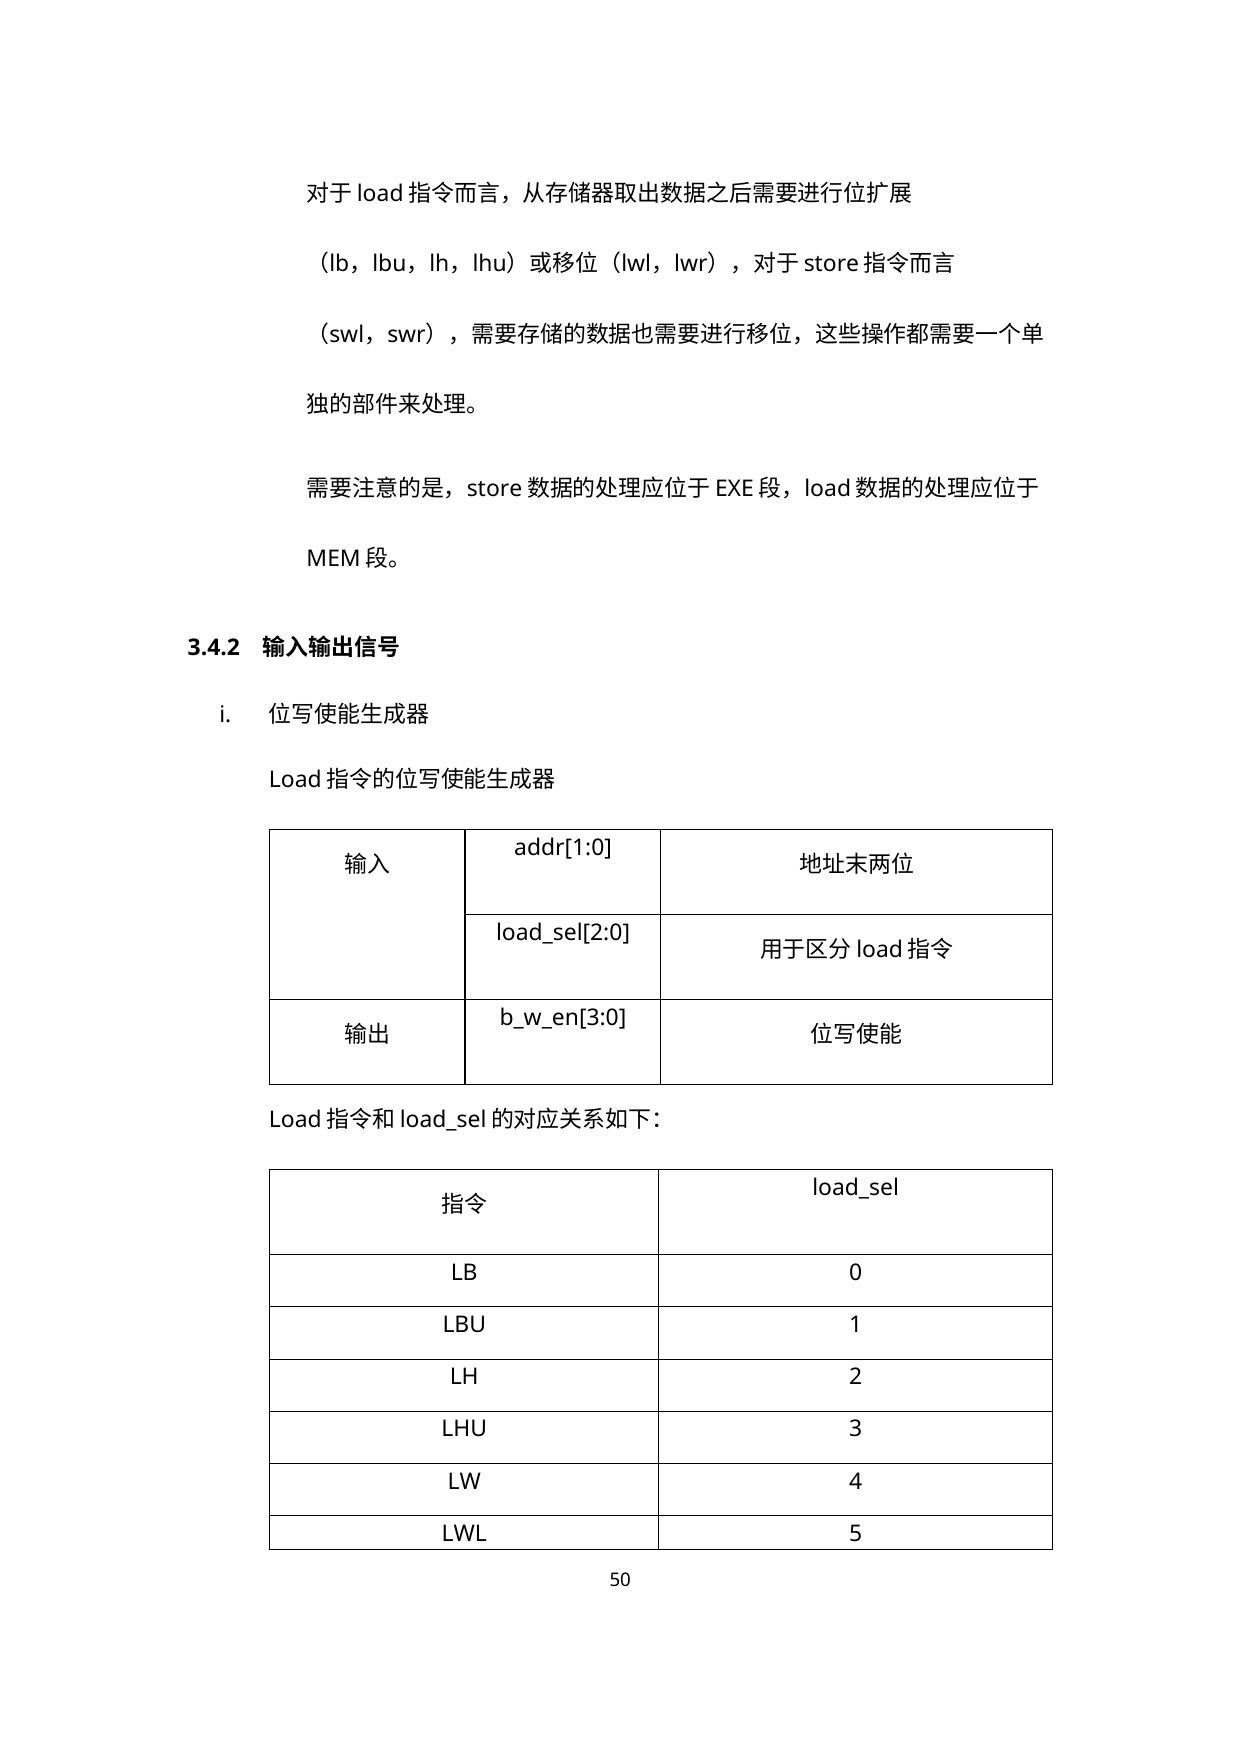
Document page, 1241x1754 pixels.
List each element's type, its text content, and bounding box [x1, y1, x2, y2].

subtitle 输入输出信号 [187, 612, 1053, 677]
table_cell 输出 [270, 1000, 464, 1084]
table_header 输入 [270, 830, 464, 999]
table_cell 5 [659, 1516, 1052, 1549]
table_header 指令 [270, 1170, 658, 1254]
table_header 地址末两位 [661, 830, 1052, 914]
list 位写使能生成器 [231, 680, 1053, 745]
table_cell 4 [659, 1464, 1052, 1515]
list 需要注意的是，store数据的处理应位于EXE段，load数据的处理应位于MEM段。 [306, 454, 1053, 589]
list 对于load指令而言，从存储器取出数据之后需要进行位扩展（lb，lbu，lh，lhu）或移位（lwl，lwr），对于store指令而言（swl，swr），需要存储的数据也需要进行移位，这些操作都需要一个单独的部件来处理。 [306, 159, 1053, 435]
table_cell 1 [659, 1307, 1052, 1358]
table_cell 3 [659, 1412, 1052, 1463]
table_cell LBU [270, 1307, 658, 1358]
list Load指令的位写使能生成器 [269, 745, 1053, 810]
table_header load_sel [659, 1170, 1052, 1254]
table_cell 用于区分load指令 [661, 915, 1052, 999]
table_cell LB [270, 1255, 658, 1306]
table_cell LWL [270, 1516, 658, 1549]
table_cell LW [270, 1464, 658, 1515]
table_cell LH [270, 1360, 658, 1411]
table_header addr[1:0] [466, 830, 660, 914]
table_cell 2 [659, 1360, 1052, 1411]
list Load指令和load_sel的对应关系如下： [269, 1085, 1053, 1150]
table_cell b_w_en[3:0] [466, 1000, 660, 1084]
table_cell load_sel[2:0] [466, 915, 660, 999]
table_cell 位写使能 [661, 1000, 1052, 1084]
table_cell LHU [270, 1412, 658, 1463]
table_cell 0 [659, 1255, 1052, 1306]
